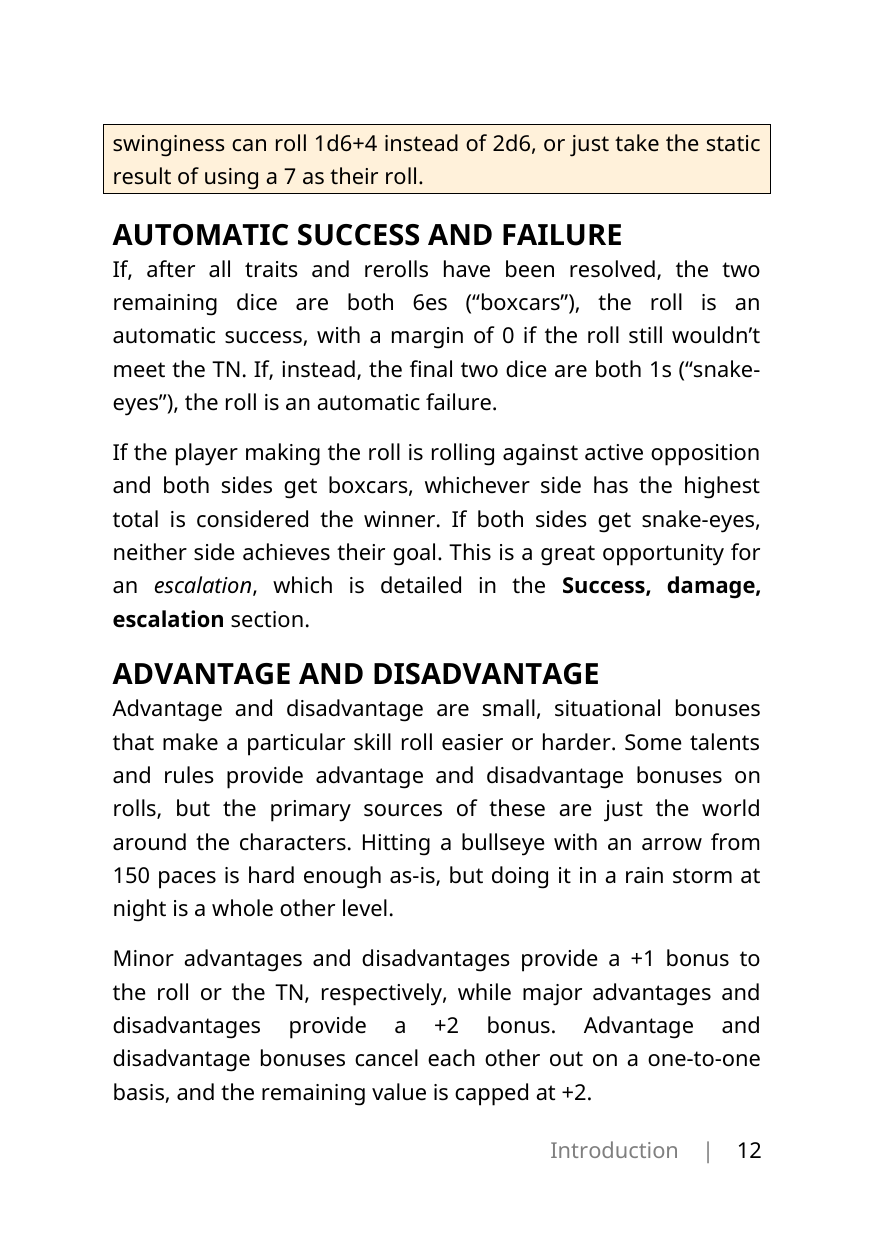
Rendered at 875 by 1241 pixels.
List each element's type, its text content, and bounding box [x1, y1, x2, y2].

text If, after all traits and rerolls have been resolved, the two remaining dice are both 6es (“boxcars”), the roll is an automatic success, with a margin of 0 if the roll still wouldn’t meet the TN. If, instead, the final two dice are both 1s (“snake-eyes”), the roll is an automatic failure. [112, 254, 762, 417]
text Minor advantages and disadvantages provide a +1 bonus to the roll or the TN, respectively, while major advantages and disadvantages provide a +2 bonus. Advantage and disadvantage bonuses cancel each other out on a one-to-one basis, and the remaining value is capped at +2. [112, 943, 762, 1106]
subtitle Automatic success and failure [112, 214, 762, 254]
subtitle Advantage and disadvantage [112, 654, 762, 693]
text If the player making the roll is rolling against active opposition and both sides get boxcars, whichever side has the highest total is considered the winner. If both sides get snake-eyes, neither side achieves their goal. This is a great opportunity for an escalation, which is detailed in the Success, damage, escalation section. [112, 437, 762, 633]
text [104, 125, 770, 193]
text Advantage and disadvantage are small, situational bonuses that make a particular skill roll easier or harder. Some talents and rules provide advantage and disadvantage bonuses on rolls, but the primary sources of these are just the world around the characters. Hitting a bullseye with an arrow from 150 paces is hard enough as-is, but doing it in a rain storm at night is a whole other level. [112, 693, 762, 923]
